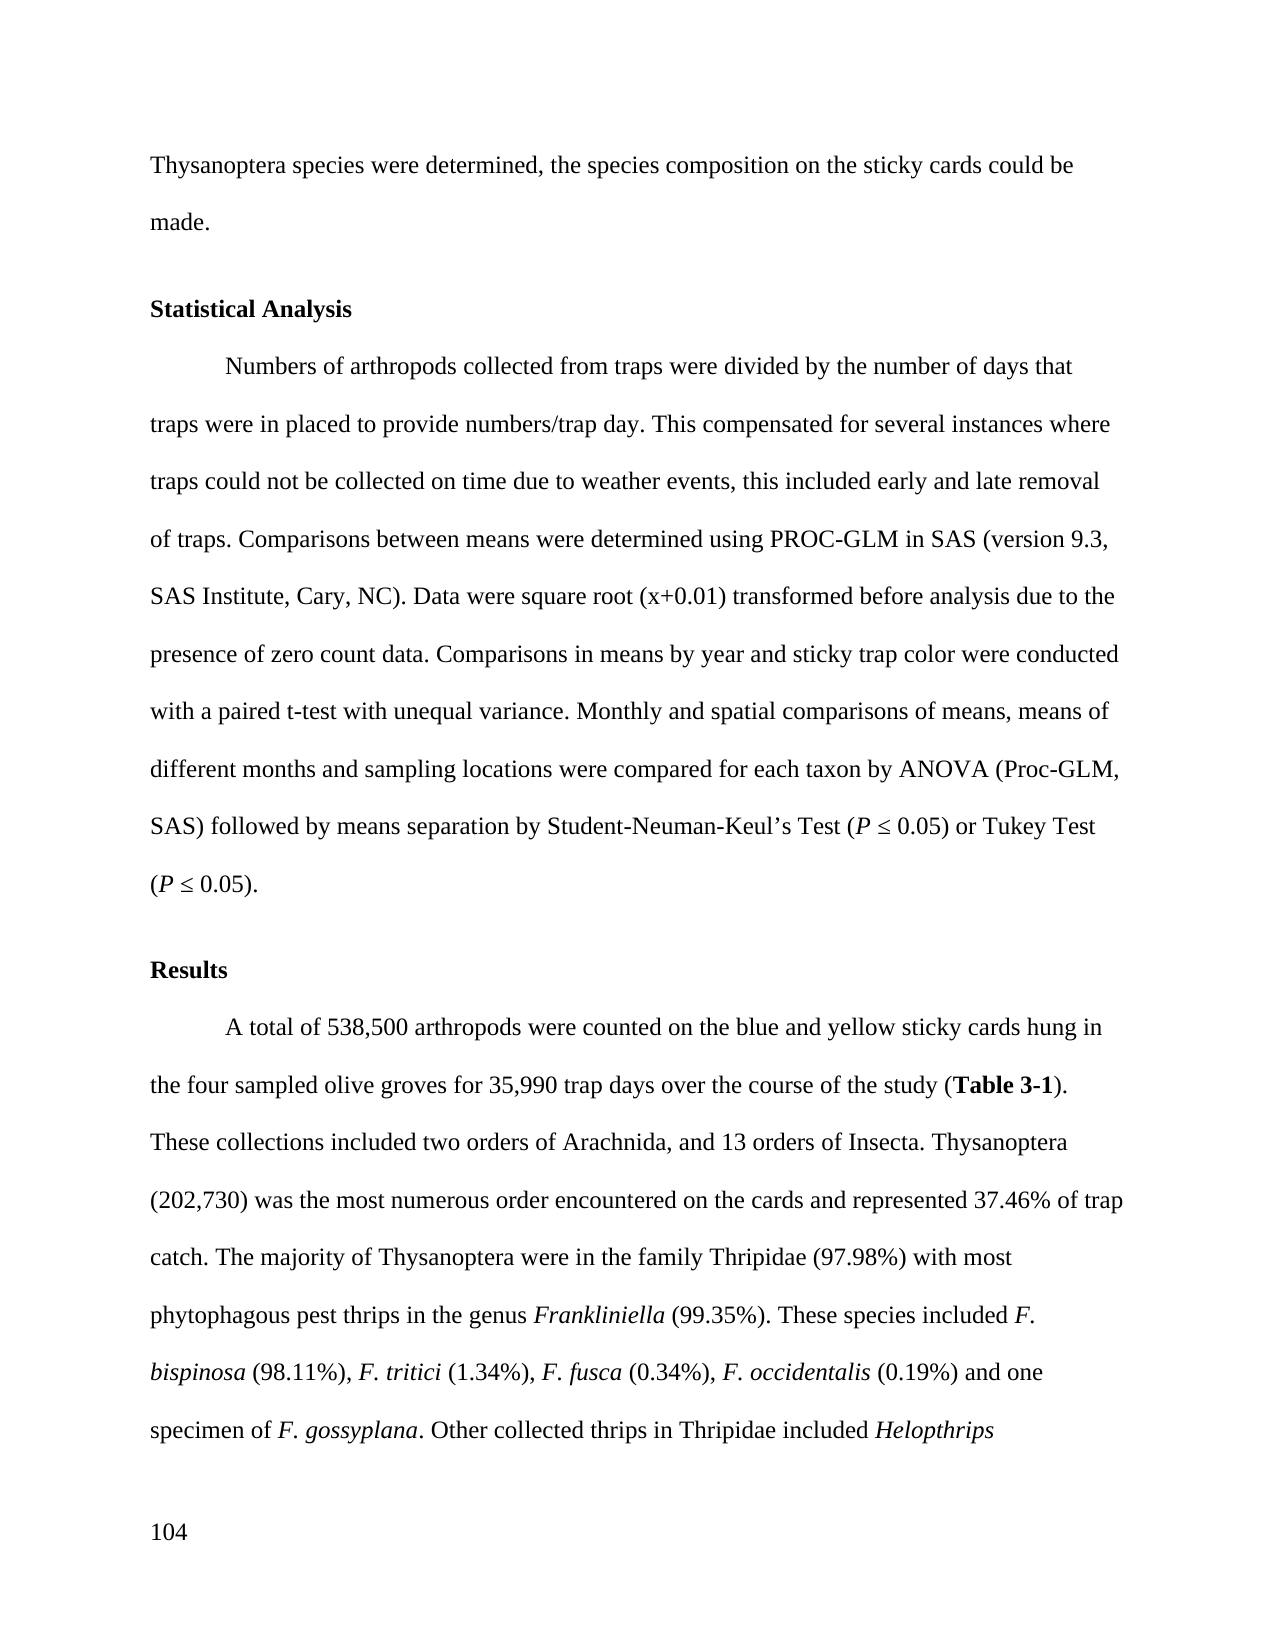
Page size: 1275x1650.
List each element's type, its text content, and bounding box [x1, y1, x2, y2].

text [150, 1012, 1125, 1444]
text Numbers of arthropods collected from traps were divided by the number of days that traps were in placed to provide numbers/trap day. This compensated for several instances where traps could not be collected on time due to weather events, this included early and late removal of traps. Comparisons between means were determined using PROC-GLM in SAS (version 9.3, SAS Institute, Cary, NC). Data were square root (x+0.01) transformed before analysis due to the presence of zero count data. Comparisons in means by year and sticky trap color were conducted with a paired t-test with unequal variance. Monthly and spatial comparisons of means, means of different months and sampling locations were compared for each taxon by ANOVA (Proc-GLM, SAS) followed by means separation by Student-Neuman-Keul’s Test (P ≤ 0.05) or Tukey Test (P ≤ 0.05). [150, 351, 1125, 897]
text Results [150, 955, 1125, 984]
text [150, 150, 1125, 236]
text Statistical Analysis [150, 294, 1125, 322]
